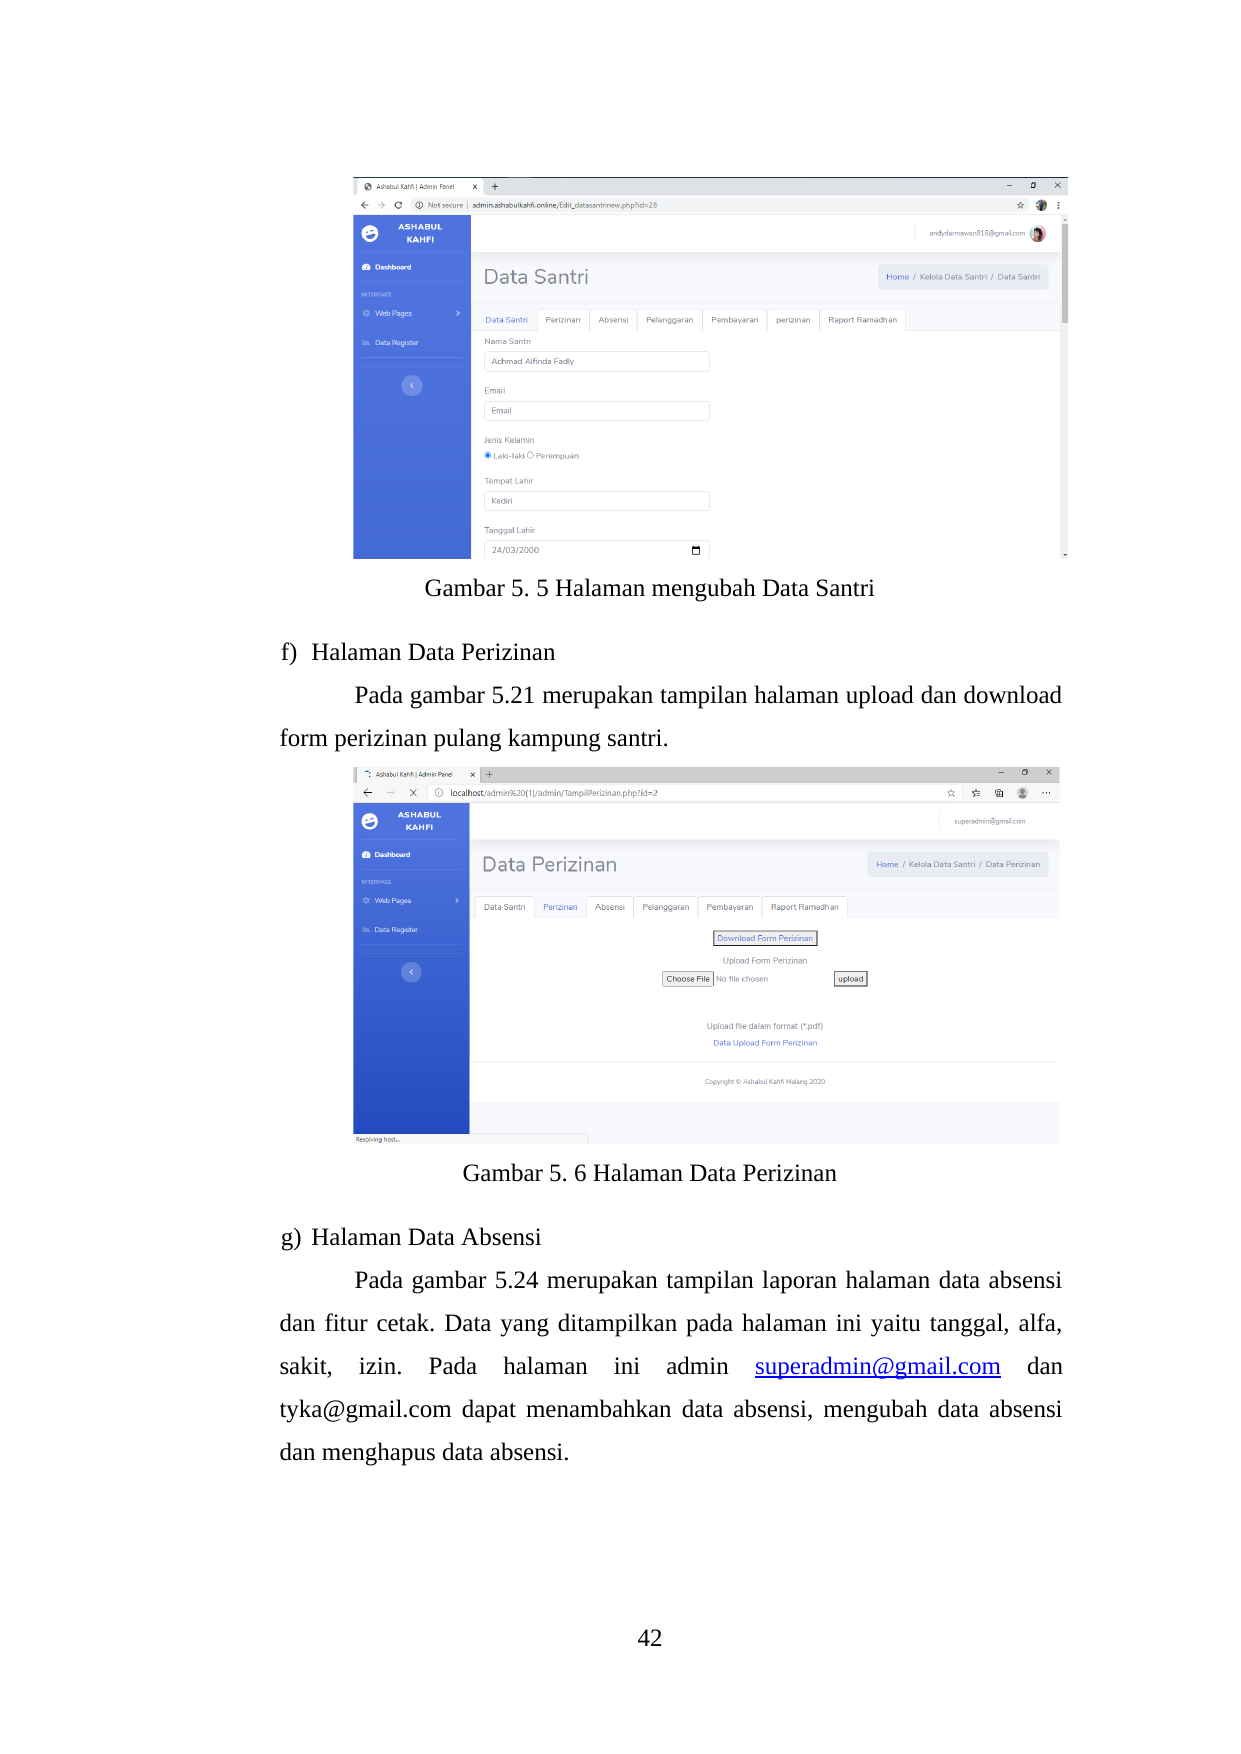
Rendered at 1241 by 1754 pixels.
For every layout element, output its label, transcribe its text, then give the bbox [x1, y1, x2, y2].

subtitle Halaman Data Perizinan [281, 637, 1063, 666]
text Pada gambar 5.24 merupakan tampilan laporan halaman data absensi dan fitur cetak. Data yang ditampilkan pada halaman ini yaitu tanggal, alfa, sakit, izin. Pada halaman ini admin superadmin@gmail.com dan tyka@gmail.com dapat menambahkan data absensi, mengubah data absensi dan menghapus data absensi. [279, 1265, 1063, 1466]
picture [353, 767, 1060, 1144]
picture [353, 177, 1069, 559]
subtitle Halaman Data Absensi [281, 1222, 1063, 1251]
text Pada gambar 5.21 merupakan tampilan halaman upload dan download form perizinan pulang kampung santri. [279, 680, 1063, 752]
